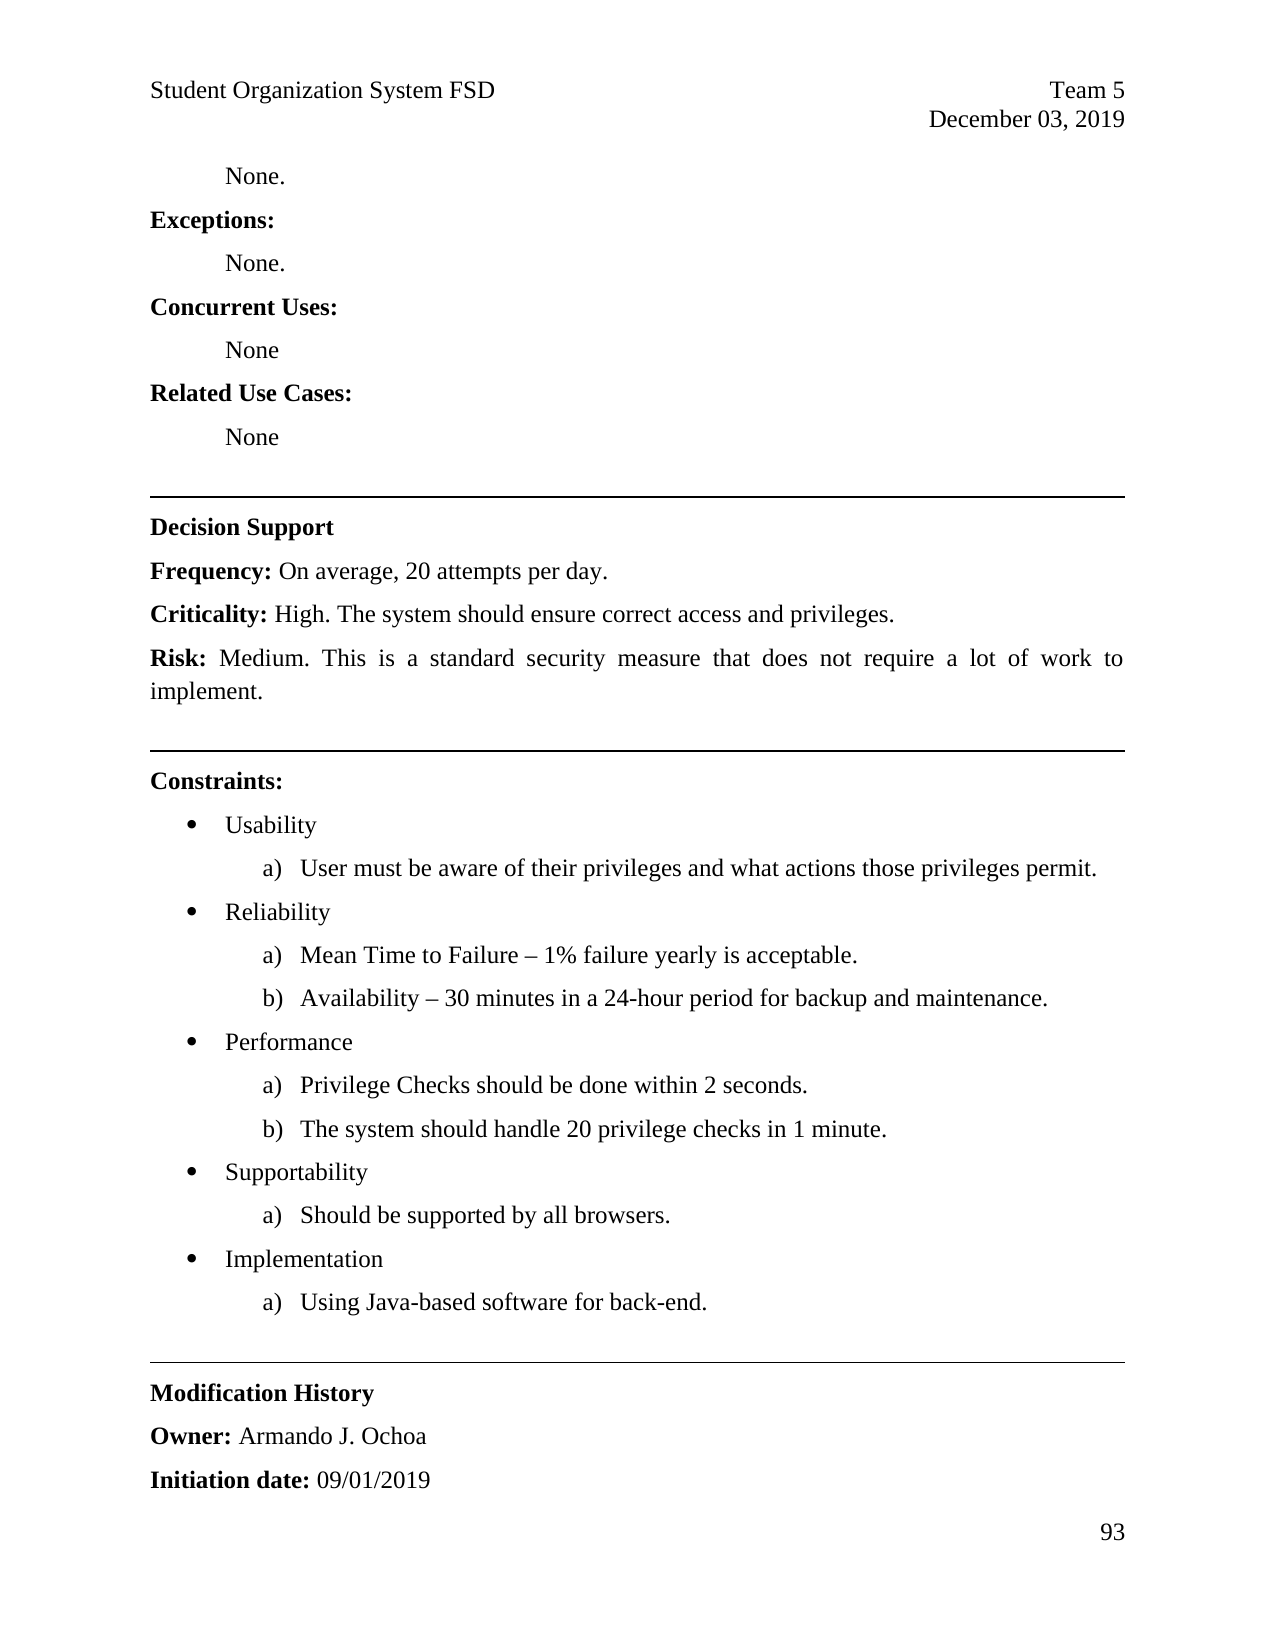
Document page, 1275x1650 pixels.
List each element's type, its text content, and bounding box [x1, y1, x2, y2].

list Should be supported by all browsers. [262, 1201, 1125, 1229]
text Constraints: [150, 766, 1125, 795]
text None. [150, 161, 1125, 190]
text Related Use Cases: [150, 378, 1125, 407]
text Frequency: On average, 20 attempts per day. [150, 556, 1125, 584]
text None. [150, 248, 1125, 277]
text Risk: Medium. This is a standard security measure that does not require a lot of work to implement. [150, 643, 1125, 704]
list Privilege Checks should be done within 2 seconds. [262, 1070, 1125, 1099]
list Performance [187, 1027, 1125, 1056]
list Using Java-based software for back-end. [262, 1287, 1125, 1316]
text Exceptions: [150, 205, 1125, 233]
text Initiation date: 09/01/2019 [150, 1465, 1125, 1494]
text Concurrent Uses: [150, 292, 1125, 320]
text Decision Support [150, 512, 1125, 541]
list The system should handle 20 privilege checks in 1 minute. [262, 1114, 1125, 1142]
list Availability – 30 minutes in a 24-hour period for backup and maintenance. [262, 983, 1125, 1012]
text Criticality: High. The system should ensure correct access and privileges. [150, 599, 1125, 628]
list Reliability [187, 897, 1125, 925]
text None [150, 335, 1125, 364]
list Supportability [187, 1157, 1125, 1186]
list Mean Time to Failure – 1% failure yearly is acceptable. [262, 940, 1125, 969]
list User must be aware of their privileges and what actions those privileges permit. [262, 853, 1125, 882]
list Implementation [187, 1244, 1125, 1273]
list Usability [187, 810, 1125, 838]
text Modification History [150, 1378, 1125, 1407]
text Owner: Armando J. Ochoa [150, 1421, 1125, 1450]
text None [150, 422, 1125, 451]
